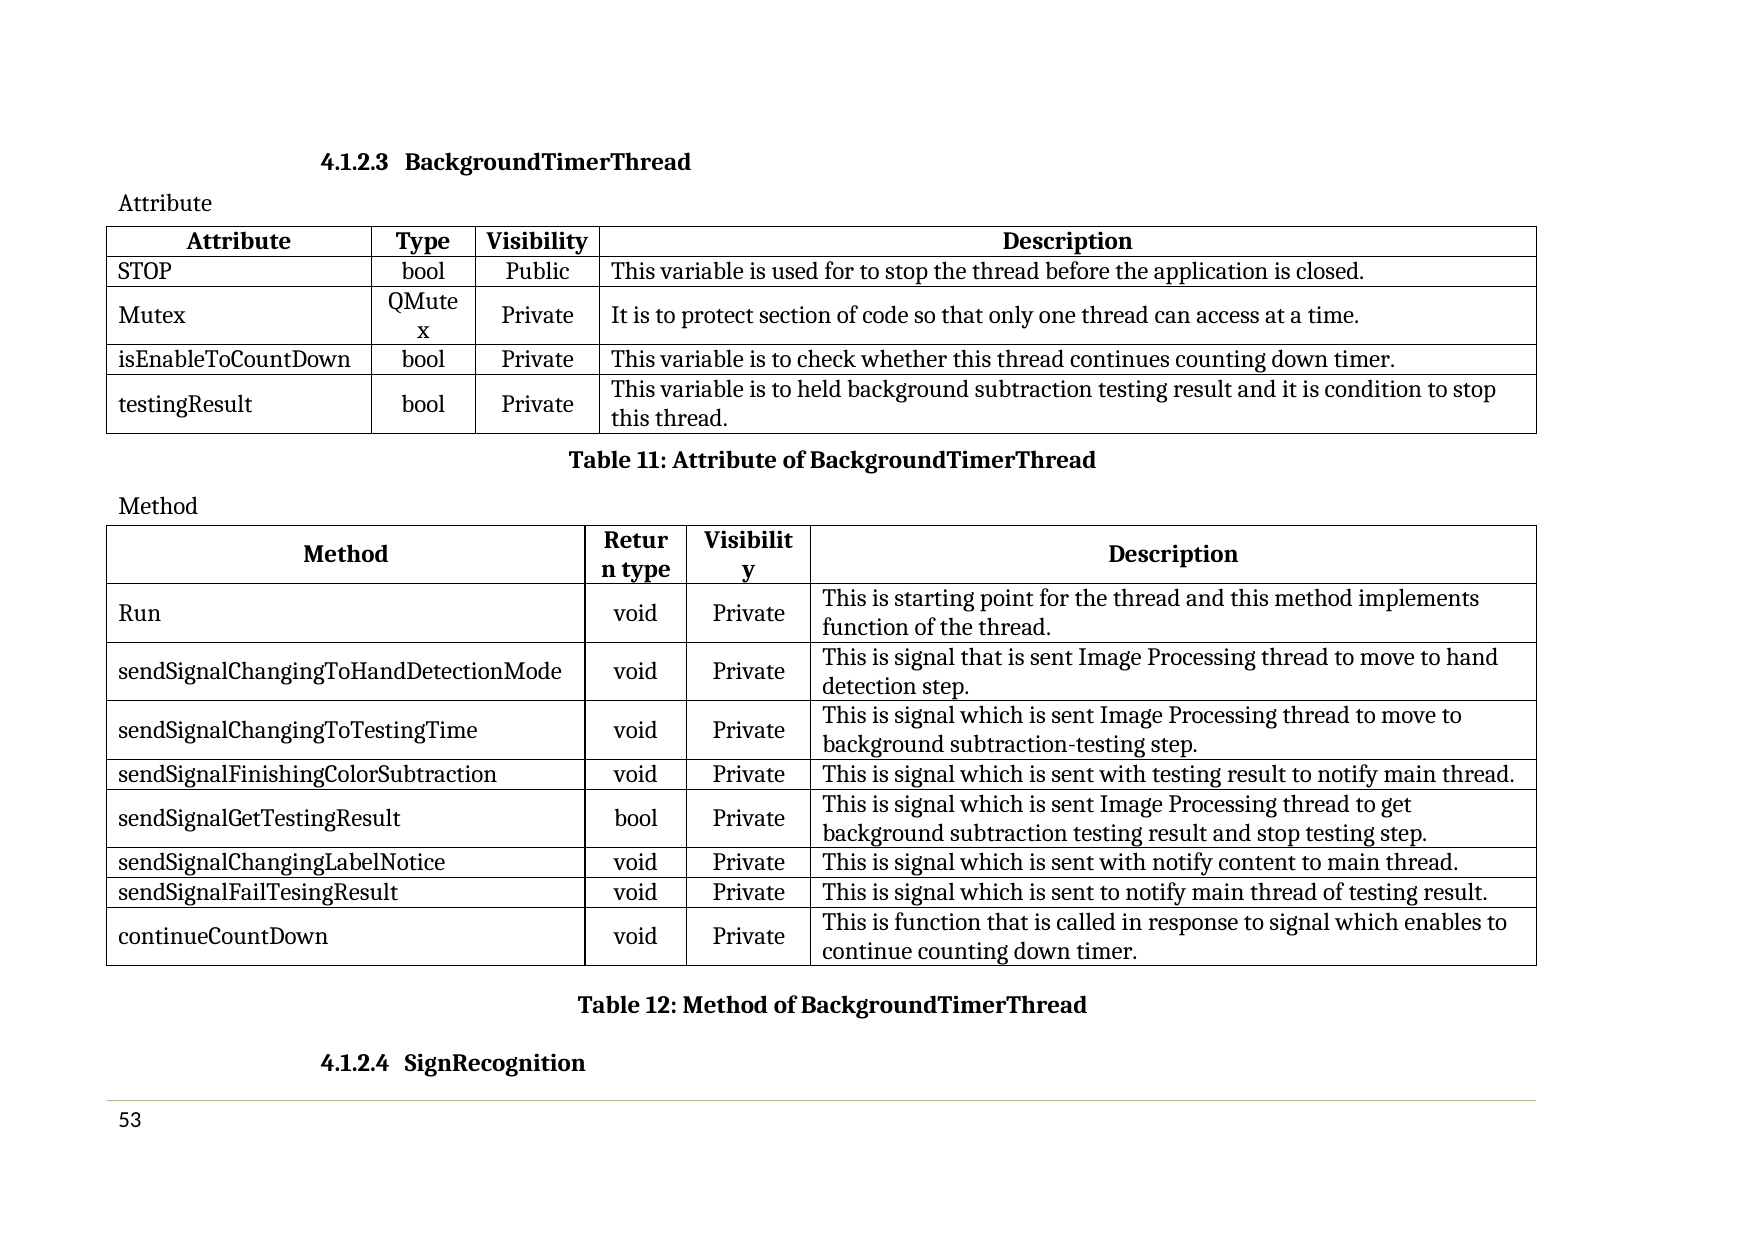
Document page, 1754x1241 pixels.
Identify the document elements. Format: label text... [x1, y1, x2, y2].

subtitle Method [118, 492, 1547, 520]
table_cell This variable is to check whether this thread continues counting down timer. [600, 345, 1536, 374]
table_header Visibility [687, 526, 810, 583]
table_cell This is signal which is sent Image Processing thread to get background subtraction testing result and stop testing step. [811, 790, 1536, 847]
table_cell bool [372, 257, 475, 286]
table_cell QMutex [372, 287, 475, 344]
table_cell This is signal which is sent with notify content to main thread. [811, 848, 1536, 877]
table_cell sendSignalChangingToHandDetectionMode [107, 643, 584, 700]
table_header Attribute [107, 227, 371, 256]
table_cell STOP [107, 257, 371, 286]
table_cell This is signal which is sent Image Processing thread to move to background subtraction-testing step. [811, 701, 1536, 759]
table_cell This is function that is called in response to signal which enables to continue counting down timer. [811, 908, 1536, 965]
table_cell This is signal which is sent with testing result to notify main thread. [811, 760, 1536, 789]
table_cell void [586, 760, 686, 789]
table_cell This variable is used for to stop the thread before the application is closed. [600, 257, 1536, 286]
table_cell Private [476, 287, 599, 344]
table_cell bool [586, 790, 686, 847]
table_cell void [586, 908, 686, 965]
table_cell This is signal which is sent to notify main thread of testing result. [811, 878, 1536, 907]
table_cell Private [687, 701, 810, 759]
subtitle SignRecognition [321, 1049, 1547, 1078]
subtitle Attribute [118, 189, 1547, 218]
table_cell Private [687, 584, 810, 642]
table_cell Run [107, 584, 584, 642]
table_header Return type [586, 526, 686, 583]
table_cell This is signal that is sent Image Processing thread to move to hand detection step. [811, 643, 1536, 700]
table_header Method [107, 526, 584, 583]
table_cell void [586, 584, 686, 642]
table_cell testingResult [107, 375, 371, 433]
table_cell continueCountDown [107, 908, 584, 965]
table_cell void [586, 701, 686, 759]
table_cell void [586, 878, 686, 907]
table_cell Private [687, 643, 810, 700]
table_header Description [600, 227, 1536, 256]
table_cell bool [372, 375, 475, 433]
table_cell Private [687, 790, 810, 847]
table_cell It is to protect section of code so that only one thread can access at a time. [600, 287, 1536, 344]
table_cell Private [687, 878, 810, 907]
subtitle BackgroundTimerThread [321, 148, 1547, 176]
table_cell void [586, 848, 686, 877]
table_header Type [372, 227, 475, 256]
table_cell This is starting point for the thread and this method implements function of the thread. [811, 584, 1536, 642]
table_cell Private [687, 760, 810, 789]
table_cell Private [476, 345, 599, 374]
table_cell sendSignalFinishingColorSubtraction [107, 760, 584, 789]
table_cell sendSignalGetTestingResult [107, 790, 584, 847]
list Table 11: Attribute of BackgroundTimerThread [118, 446, 1547, 475]
table_cell Private [687, 848, 810, 877]
table_cell sendSignalChangingToTestingTime [107, 701, 584, 759]
table_cell Mutex [107, 287, 371, 344]
list Table 12: Method of BackgroundTimerThread [118, 991, 1547, 1020]
table_cell Private [476, 375, 599, 433]
table_cell Public [476, 257, 599, 286]
table_header Description [811, 526, 1536, 583]
table_cell sendSignalFailTesingResult [107, 878, 584, 907]
table_cell This variable is to held background subtraction testing result and it is condition to stop this thread. [600, 375, 1536, 433]
table_cell isEnableToCountDown [107, 345, 371, 374]
table_cell sendSignalChangingLabelNotice [107, 848, 584, 877]
table_cell void [586, 643, 686, 700]
table_cell Private [687, 908, 810, 965]
table_cell bool [372, 345, 475, 374]
table_header Visibility [476, 227, 599, 256]
